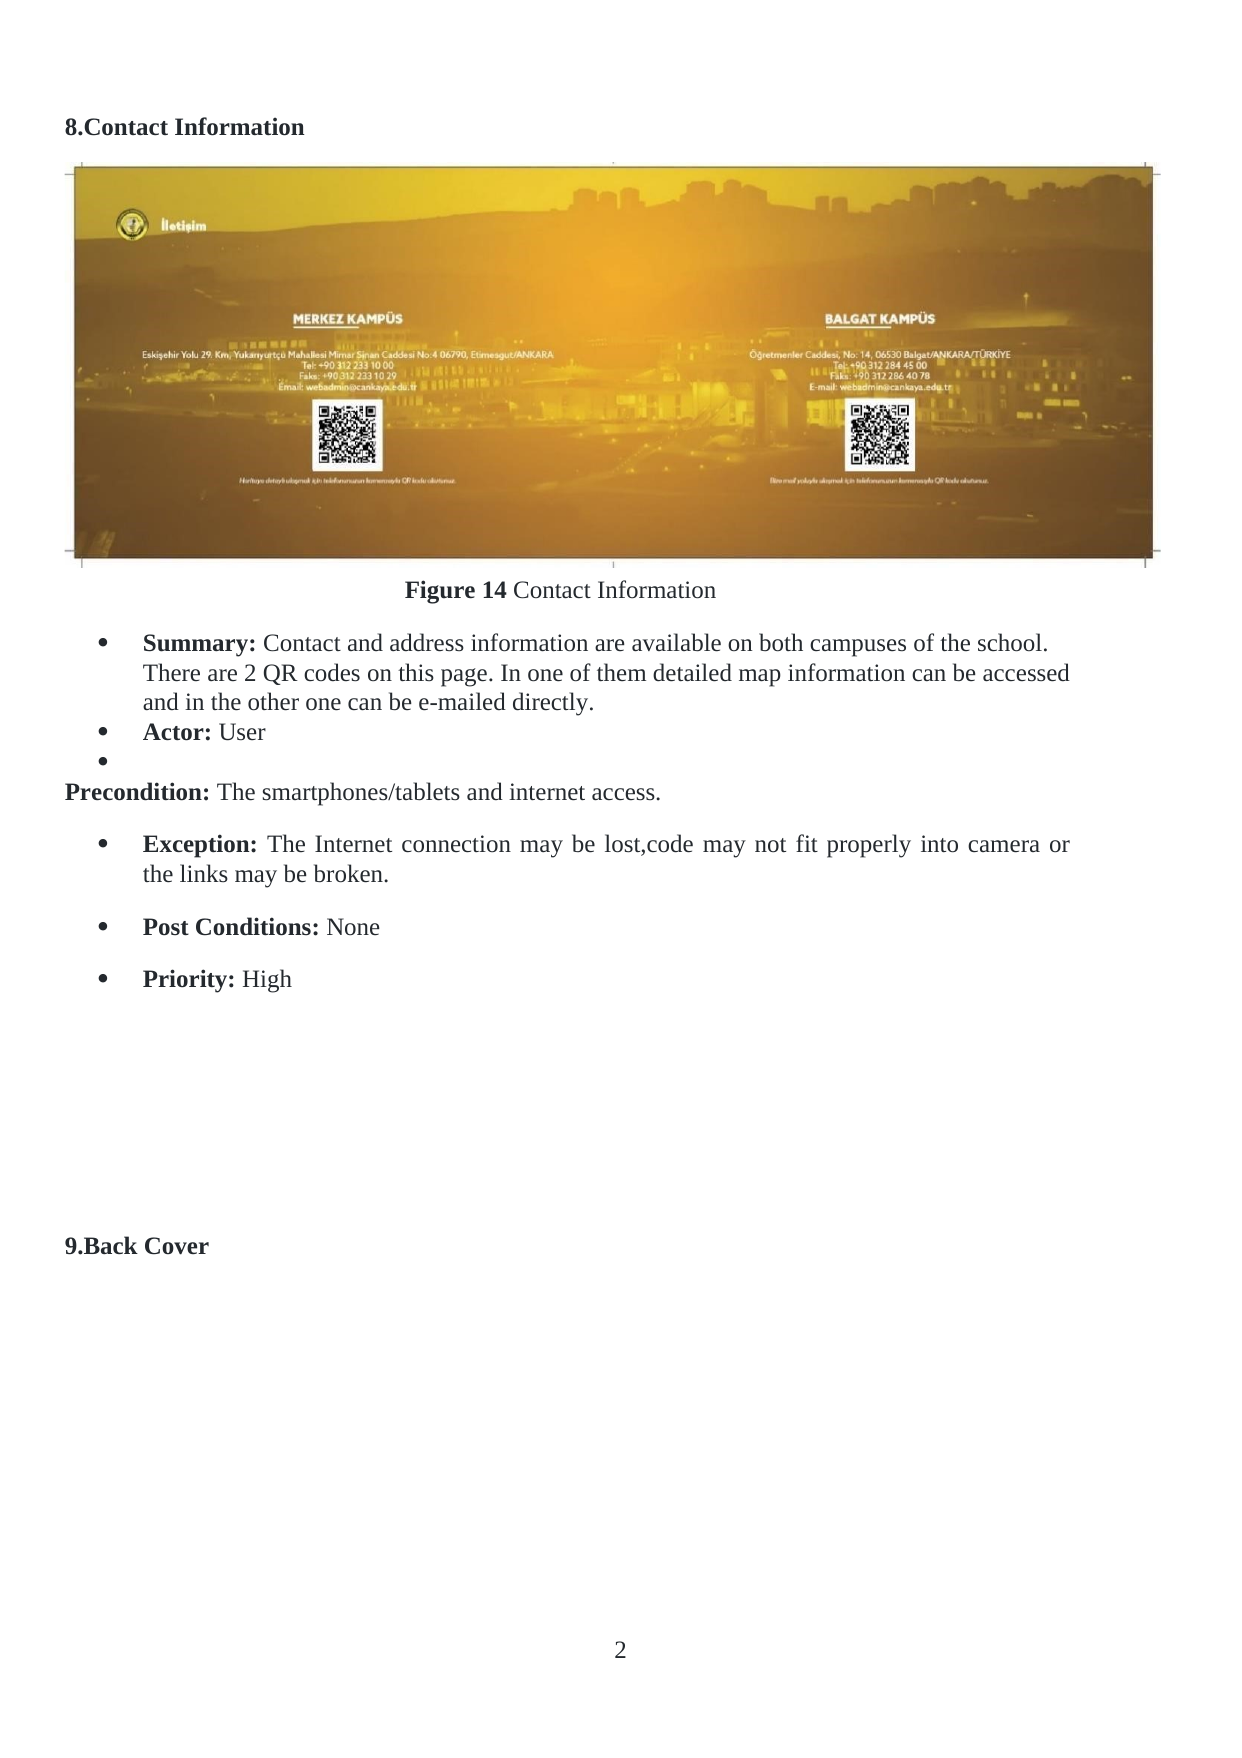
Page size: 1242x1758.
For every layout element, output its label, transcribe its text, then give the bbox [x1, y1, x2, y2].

subtitle 8.Contact Information [64, 112, 1029, 141]
list Exception: The Internet connection may be lost,code may not fit properly into camera or the links may be broken. [98, 829, 1071, 887]
text Precondition: The smartphones/tablets and internet access. [64, 777, 1071, 805]
subtitle 9.Back Cover [64, 1231, 1029, 1260]
list Post Conditions: None [98, 912, 1164, 940]
list Summary: Contact and address information are available on both campuses of the school. There are 2 QR codes on this page. In one of them detailed map information can be accessed and in the other one can be e-mailed directly. [98, 628, 1107, 716]
list Actor: User [98, 717, 1071, 746]
list Priority: High [98, 964, 1164, 992]
picture [64, 162, 1161, 568]
